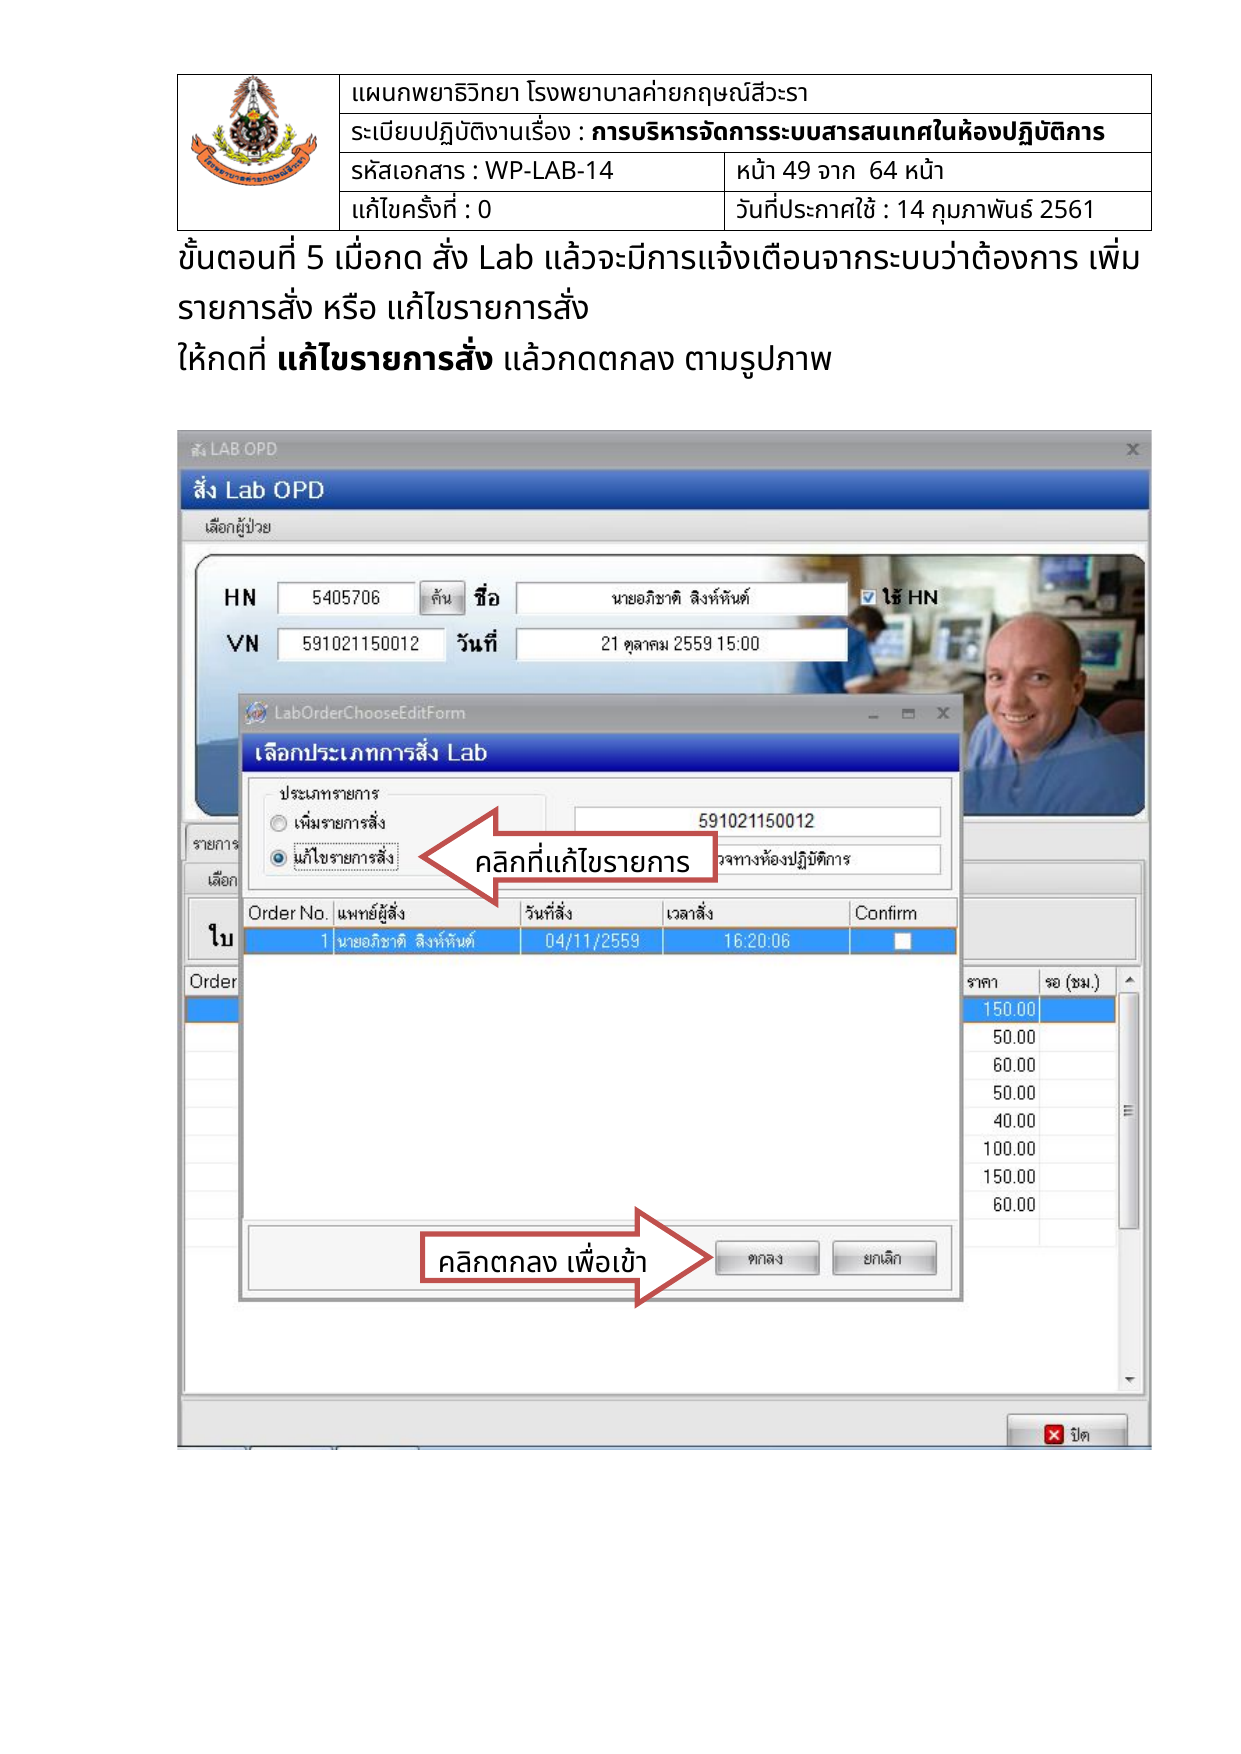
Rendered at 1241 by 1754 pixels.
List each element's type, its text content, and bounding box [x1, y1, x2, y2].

text ขั้นตอนที่ 5 เมื่อกด สั่ง Lab แล้วจะมีการแจ้งเตือนจากระบบว่าต้องการ เพิ่มรายการสั่ง หรือ แก้ไขรายการสั่ง ให้กดที่ แก้ไขรายการสั่ง แล้วกดตกลง ตามรูปภาพ [177, 234, 1152, 385]
picture [177, 430, 1152, 1450]
picture [188, 75, 318, 187]
